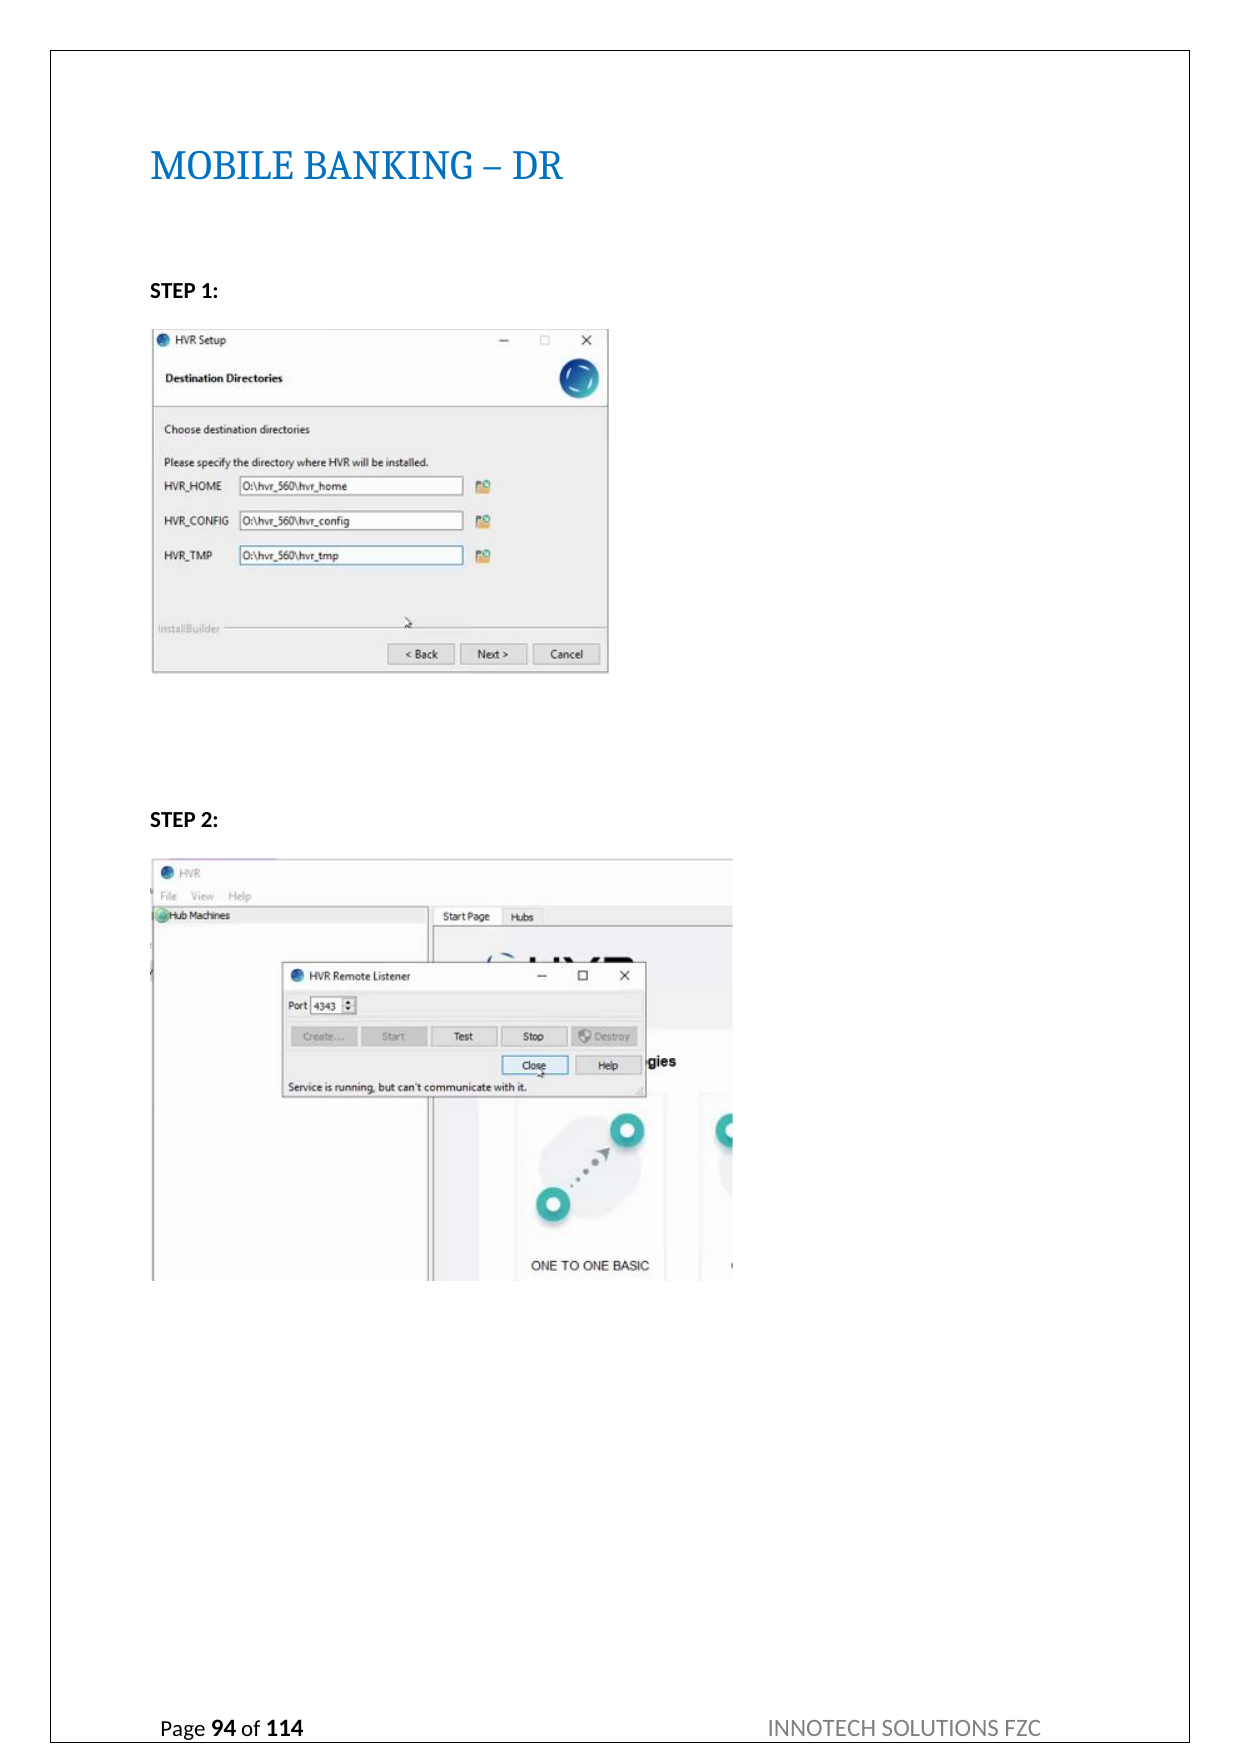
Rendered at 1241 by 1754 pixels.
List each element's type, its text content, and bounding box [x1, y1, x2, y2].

text STEP 2: [150, 805, 1152, 833]
text STEP 1: [150, 276, 1152, 304]
picture [150, 329, 610, 675]
picture [150, 858, 733, 1281]
subtitle MOBILE BANKING – DR [150, 142, 1152, 189]
